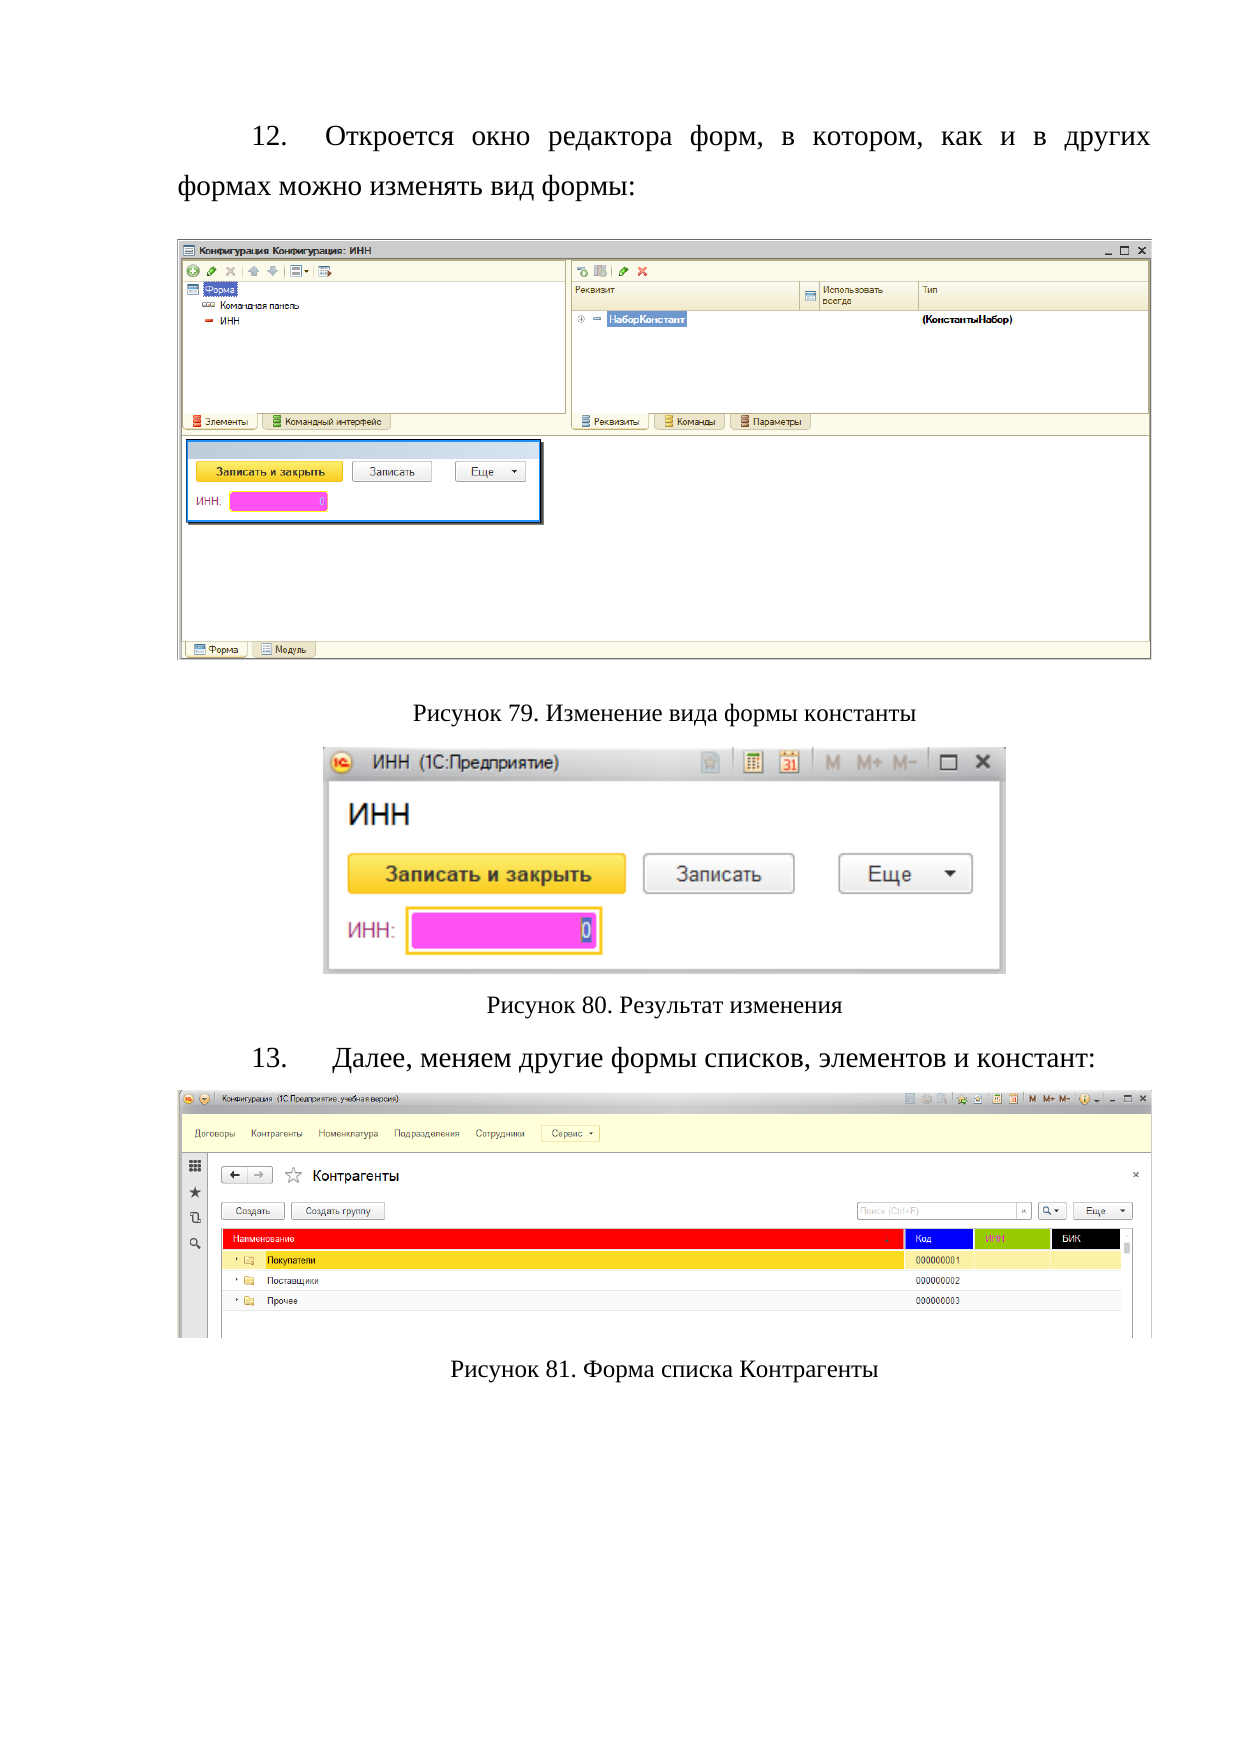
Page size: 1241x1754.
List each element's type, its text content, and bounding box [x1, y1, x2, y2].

list Откроется окно редактора форм, в котором, как и в других формах можно изменять вид формы: [177, 118, 1152, 202]
text Рисунок 80. Результат изменения [177, 991, 1152, 1019]
picture [177, 1090, 1152, 1338]
picture [323, 747, 1006, 974]
text Рисунок 79. Изменение вида формы константы [177, 698, 1152, 726]
picture [177, 239, 1152, 660]
text Рисунок 81. Форма списка Контрагенты [177, 1354, 1152, 1383]
list Далее, меняем другие формы списков, элементов и констант: [177, 1040, 1152, 1074]
